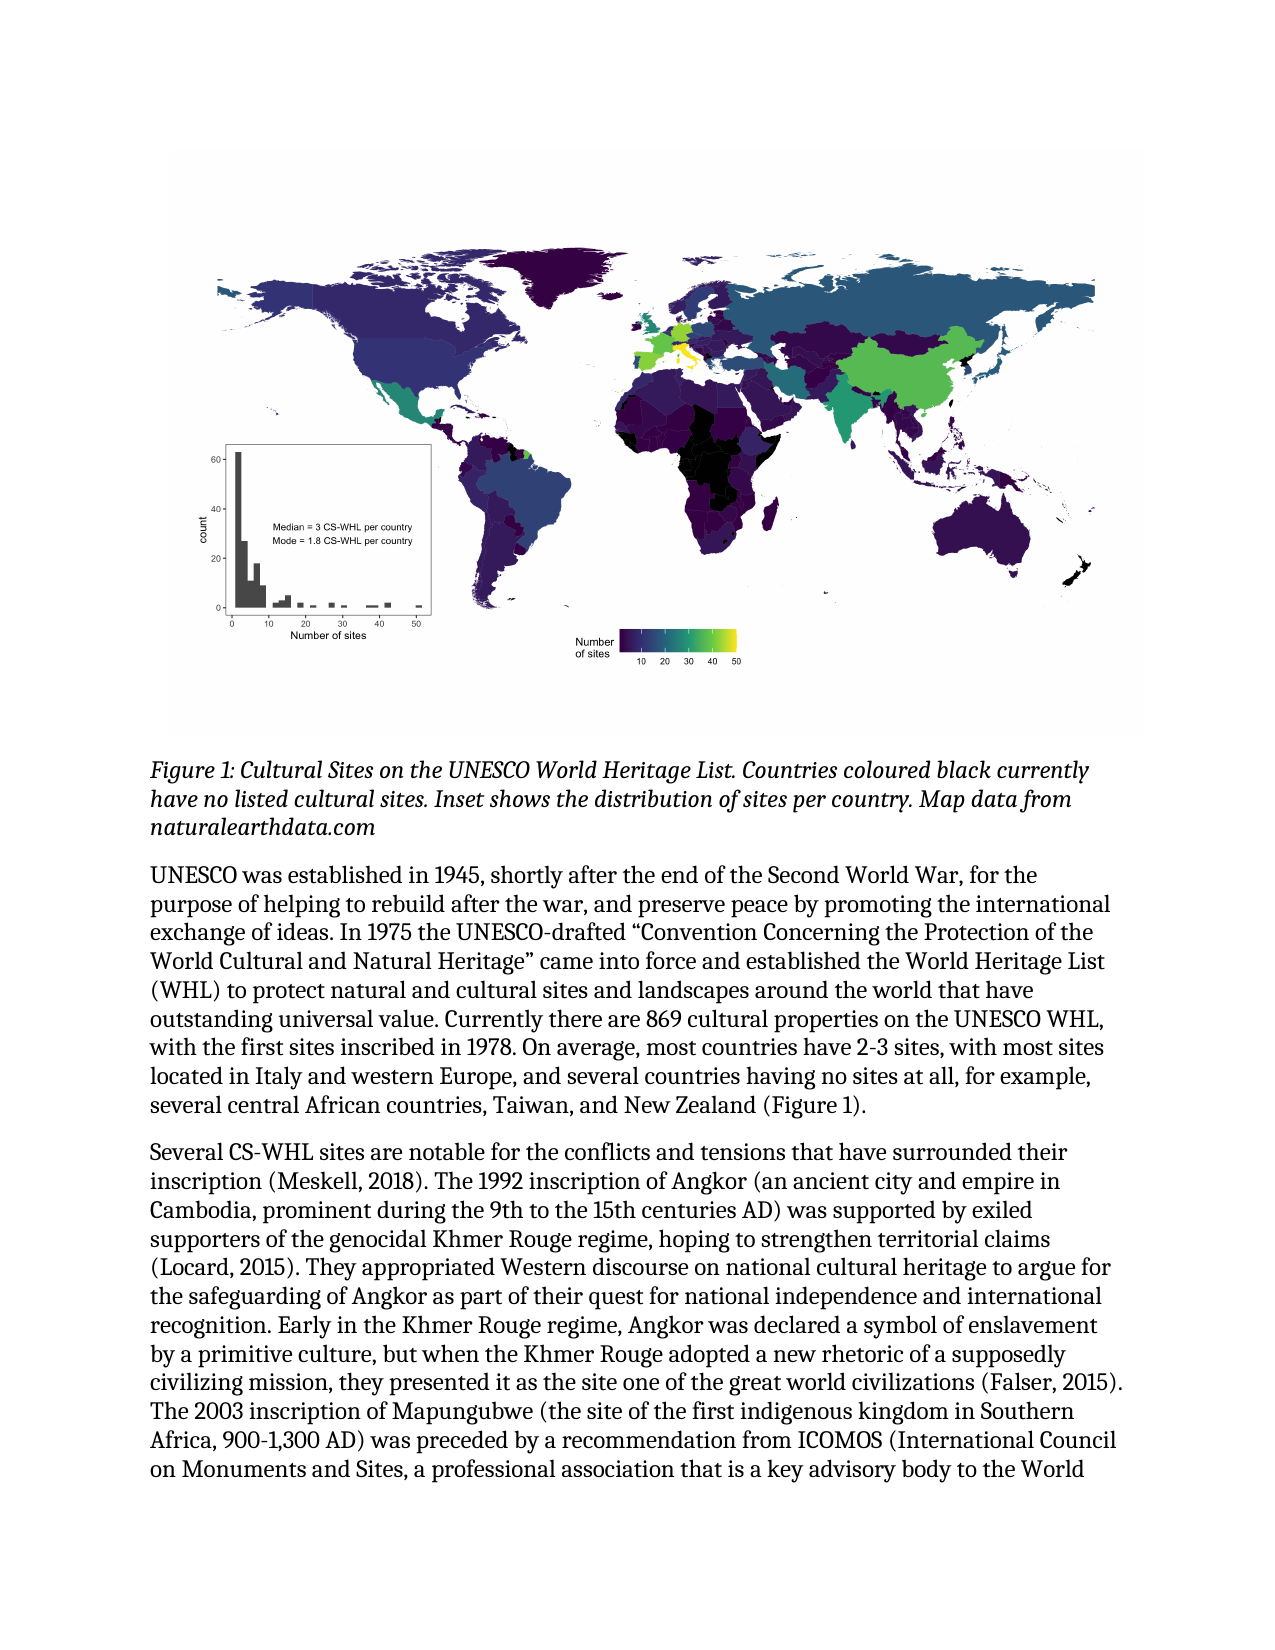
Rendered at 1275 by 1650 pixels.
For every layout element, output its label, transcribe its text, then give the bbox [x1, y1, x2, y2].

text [150, 1138, 1125, 1483]
picture [168, 150, 1144, 735]
text Figure 1: Cultural Sites on the UNESCO World Heritage List. Countries coloured black currently have no listed cultural sites. Inset shows the distribution of sites per country. Map data from naturalearthdata.com [150, 756, 1125, 842]
text UNESCO was established in 1945, shortly after the end of the Second World War, for the purpose of helping to rebuild after the war, and preserve peace by promoting the international exchange of ideas. In 1975 the UNESCO-drafted “Convention Concerning the Protection of the World Cultural and Natural Heritage” came into force and established the World Heritage List (WHL) to protect natural and cultural sites and landscapes around the world that have outstanding universal value. Currently there are 869 cultural properties on the UNESCO WHL, with the first sites inscribed in 1978. On average, most countries have 2-3 sites, with most sites located in Italy and western Europe, and several countries having no sites at all, for example, several central African countries, Taiwan, and New Zealand (Figure 1). [150, 861, 1125, 1119]
